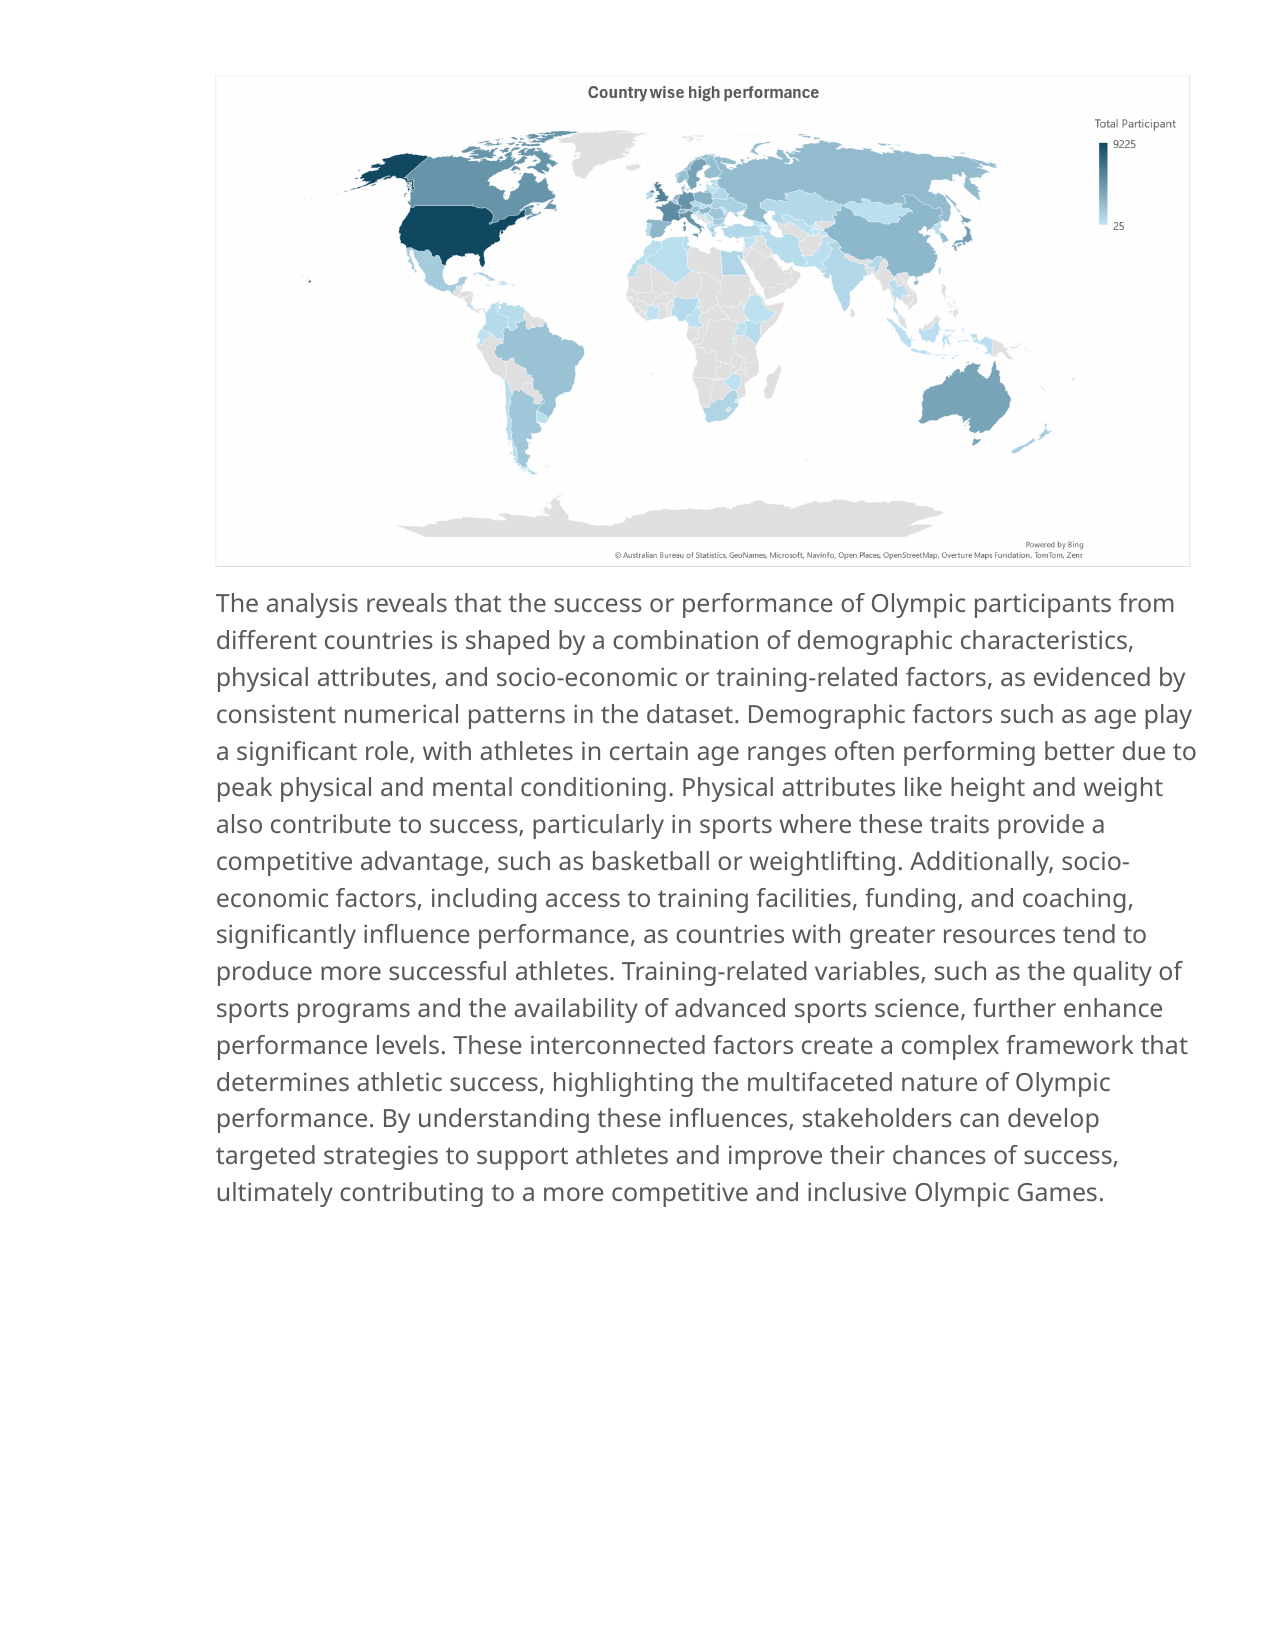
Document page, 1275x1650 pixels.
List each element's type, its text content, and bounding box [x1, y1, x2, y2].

picture [215, 75, 1191, 567]
text The analysis reveals that the success or performance of Olympic participants from different countries is shaped by a combination of demographic characteristics, physical attributes, and socio-economic or training-related factors, as evidenced by consistent numerical patterns in the dataset. Demographic factors such as age play a significant role, with athletes in certain age ranges often performing better due to peak physical and mental conditioning. Physical attributes like height and weight also contribute to success, particularly in sports where these traits provide a competitive advantage, such as basketball or weightlifting. Additionally, socio-economic factors, including access to training facilities, funding, and coaching, significantly influence performance, as countries with greater resources tend to produce more successful athletes. Training-related variables, such as the quality of sports programs and the availability of advanced sports science, further enhance performance levels. These interconnected factors create a complex framework that determines athletic success, highlighting the multifaceted nature of Olympic performance. By understanding these influences, stakeholders can develop targeted strategies to support athletes and improve their chances of success, ultimately contributing to a more competitive and inclusive Olympic Games. [216, 586, 1200, 1208]
